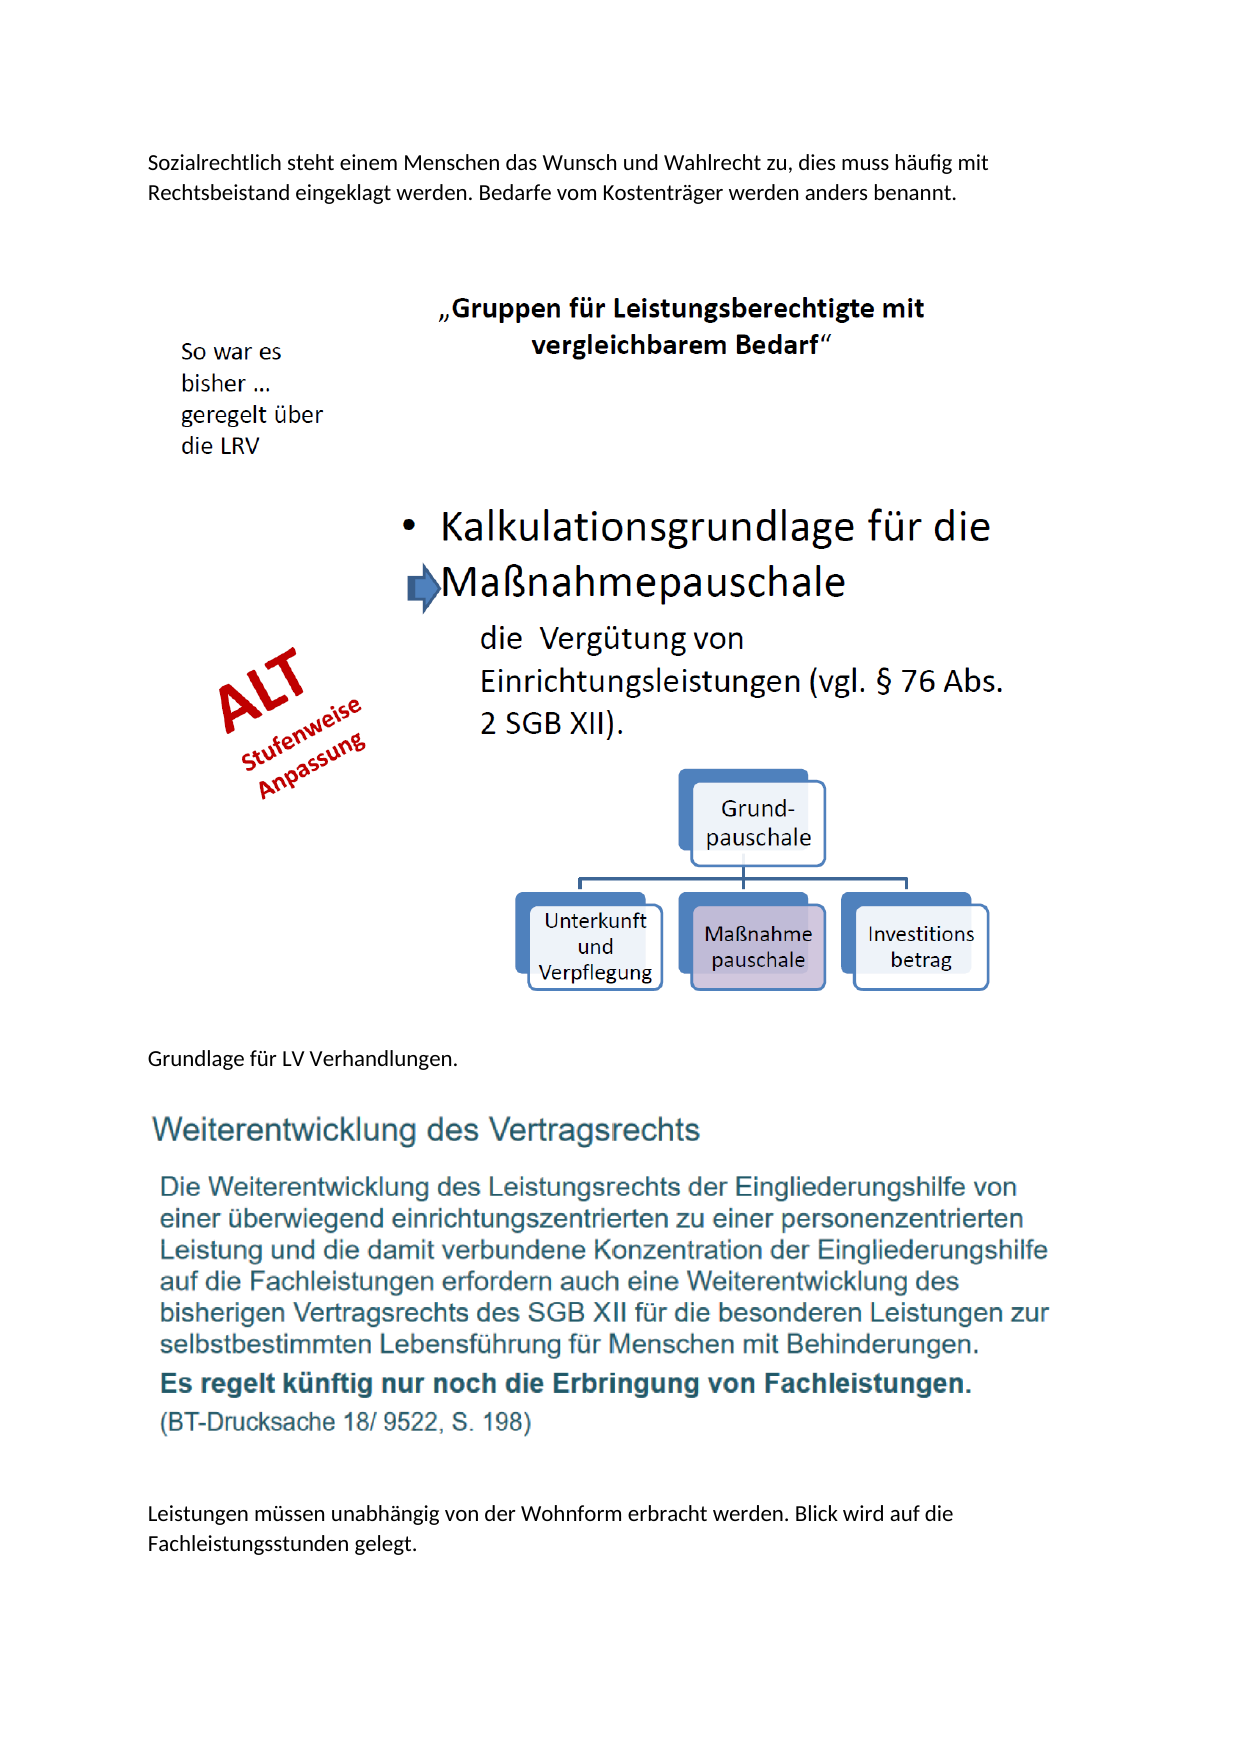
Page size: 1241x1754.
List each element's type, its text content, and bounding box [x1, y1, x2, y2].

picture [147, 1090, 1075, 1480]
text Sozialrechtlich steht einem Menschen das Wunsch und Wahlrecht zu, dies muss häufig mit Rechtsbeistand eingeklagt werden. Bedarfe vom Kostenträger werden anders benannt. [148, 148, 1093, 206]
picture [147, 271, 1093, 1026]
text Leistungen müssen unabhängig von der Wohnform erbracht werden. Blick wird auf die Fachleistungsstunden gelegt. [148, 1499, 1093, 1557]
text Grundlage für LV Verhandlungen. [148, 1044, 1093, 1072]
